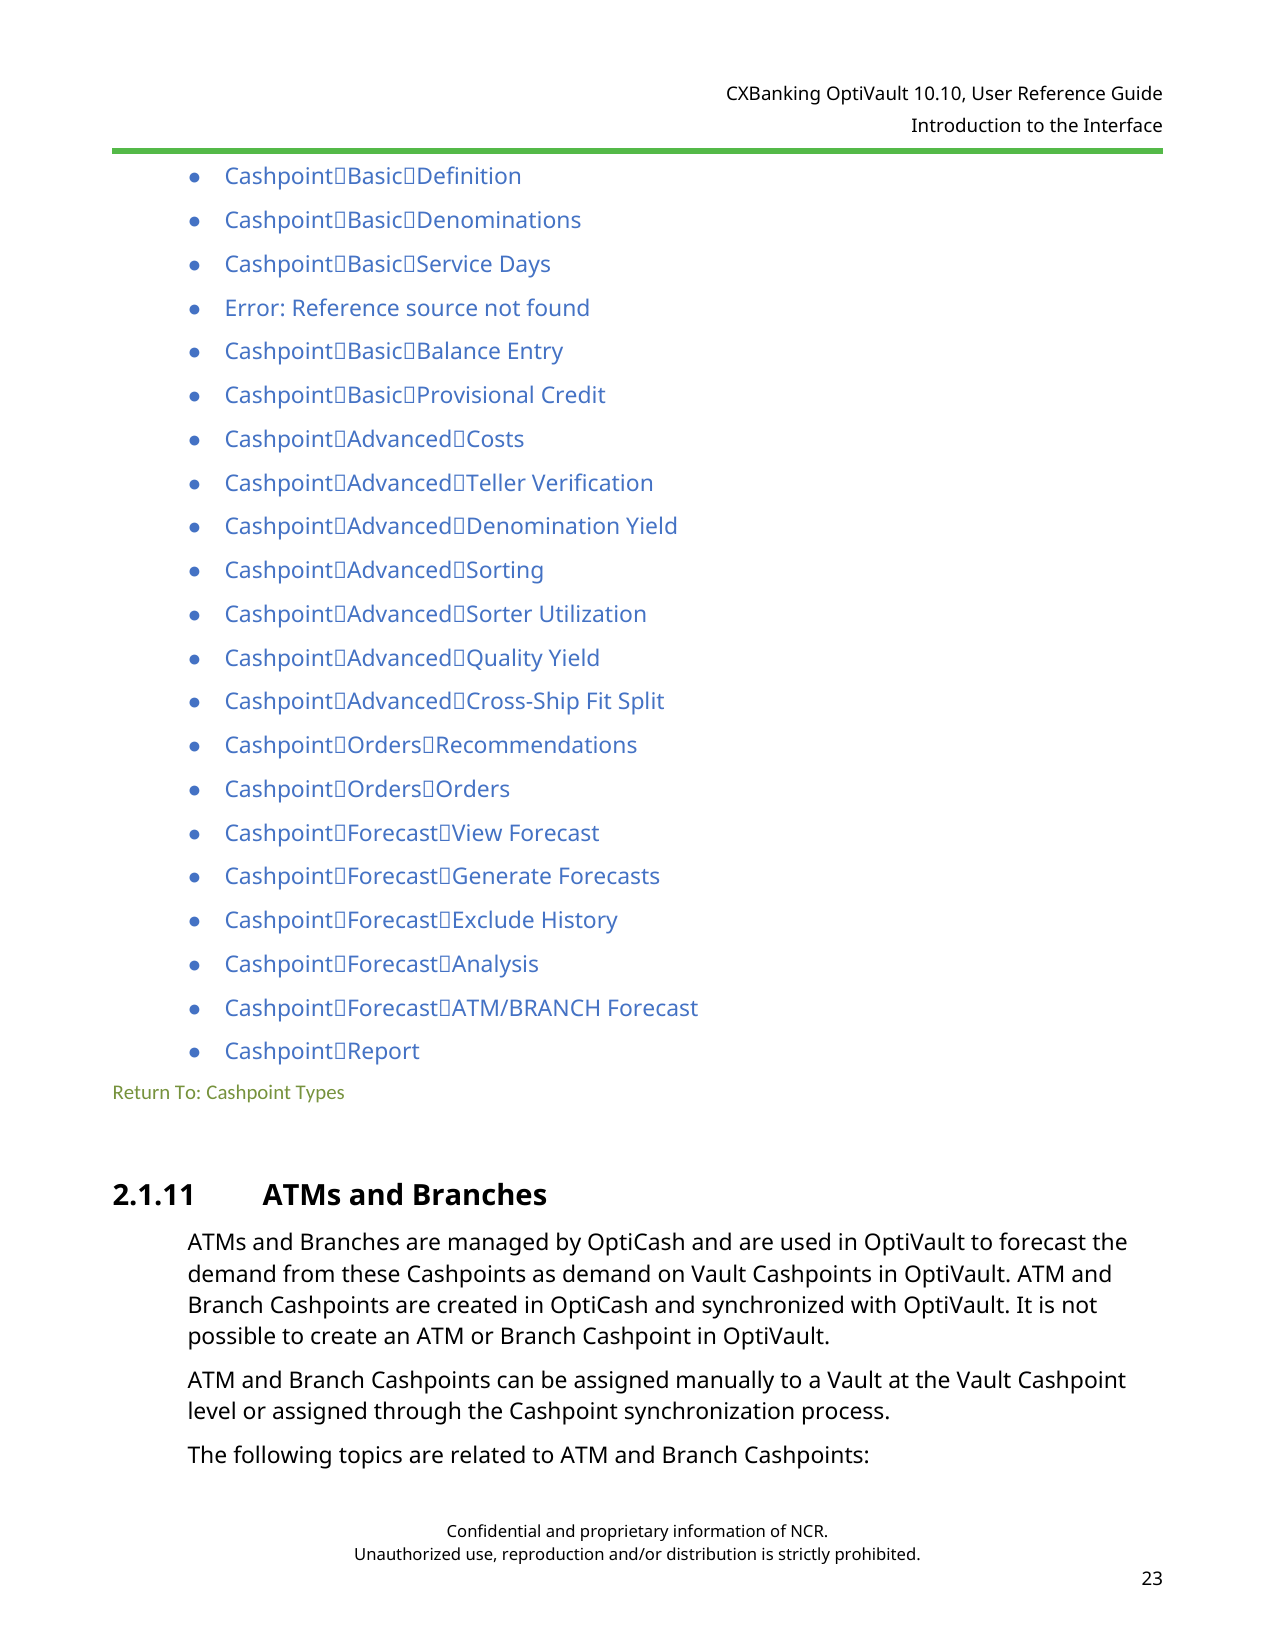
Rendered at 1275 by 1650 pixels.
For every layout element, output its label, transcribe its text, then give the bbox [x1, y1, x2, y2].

list CashpointAdvancedQuality Yield [187, 642, 1163, 673]
text The following topics are related to ATM and Branch Cashpoints: [187, 1439, 1163, 1470]
list CashpointAdvancedTeller Verification [187, 467, 1163, 498]
list CashpointAdvancedSorter Utilization [187, 598, 1163, 629]
list CashpointForecastATM/BRANCH Forecast [187, 992, 1163, 1023]
list CashpointAdvancedDenomination Yield [187, 510, 1163, 542]
list CashpointForecastAnalysis [187, 948, 1163, 979]
text ATM and Branch Cashpoints can be assigned manually to a Vault at the Vault Cashpoint level or assigned through the Cashpoint synchronization process. [187, 1364, 1163, 1426]
list CashpointOrdersRecommendations [187, 729, 1163, 760]
list CashpointForecastGenerate Forecasts [187, 860, 1163, 892]
list CashpointBasicService Days [187, 248, 1163, 279]
list CashpointForecastView Forecast [187, 817, 1163, 848]
list CashpointAdvancedSorting [187, 554, 1163, 585]
list CashpointForecastExclude History [187, 904, 1163, 935]
text ATMs and Branches are managed by OptiCash and are used in OptiVault to forecast the demand from these Cashpoints as demand on Vault Cashpoints in OptiVault. ATM and Branch Cashpoints are created in OptiCash and synchronized with OptiVault. It is not possible to create an ATM or Branch Cashpoint in OptiVault. [187, 1226, 1163, 1351]
list CashpointBasicBalance Entry [187, 335, 1163, 367]
text Return To: Cashpoint Types [112, 1079, 1163, 1104]
list CashpointBasicCashpoints [187, 292, 1163, 323]
list CashpointAdvancedCross-Ship Fit Split [187, 685, 1163, 717]
list CashpointOrdersOrders [187, 773, 1163, 804]
list CashpointBasicProvisional Credit [187, 379, 1163, 410]
list CashpointReport [187, 1035, 1163, 1067]
list CashpointAdvancedCosts [187, 423, 1163, 454]
list CashpointBasicDenominations [187, 204, 1163, 235]
list CashpointBasicDefinition [187, 160, 1163, 192]
subtitle ATMs and Branches [112, 1174, 1163, 1214]
